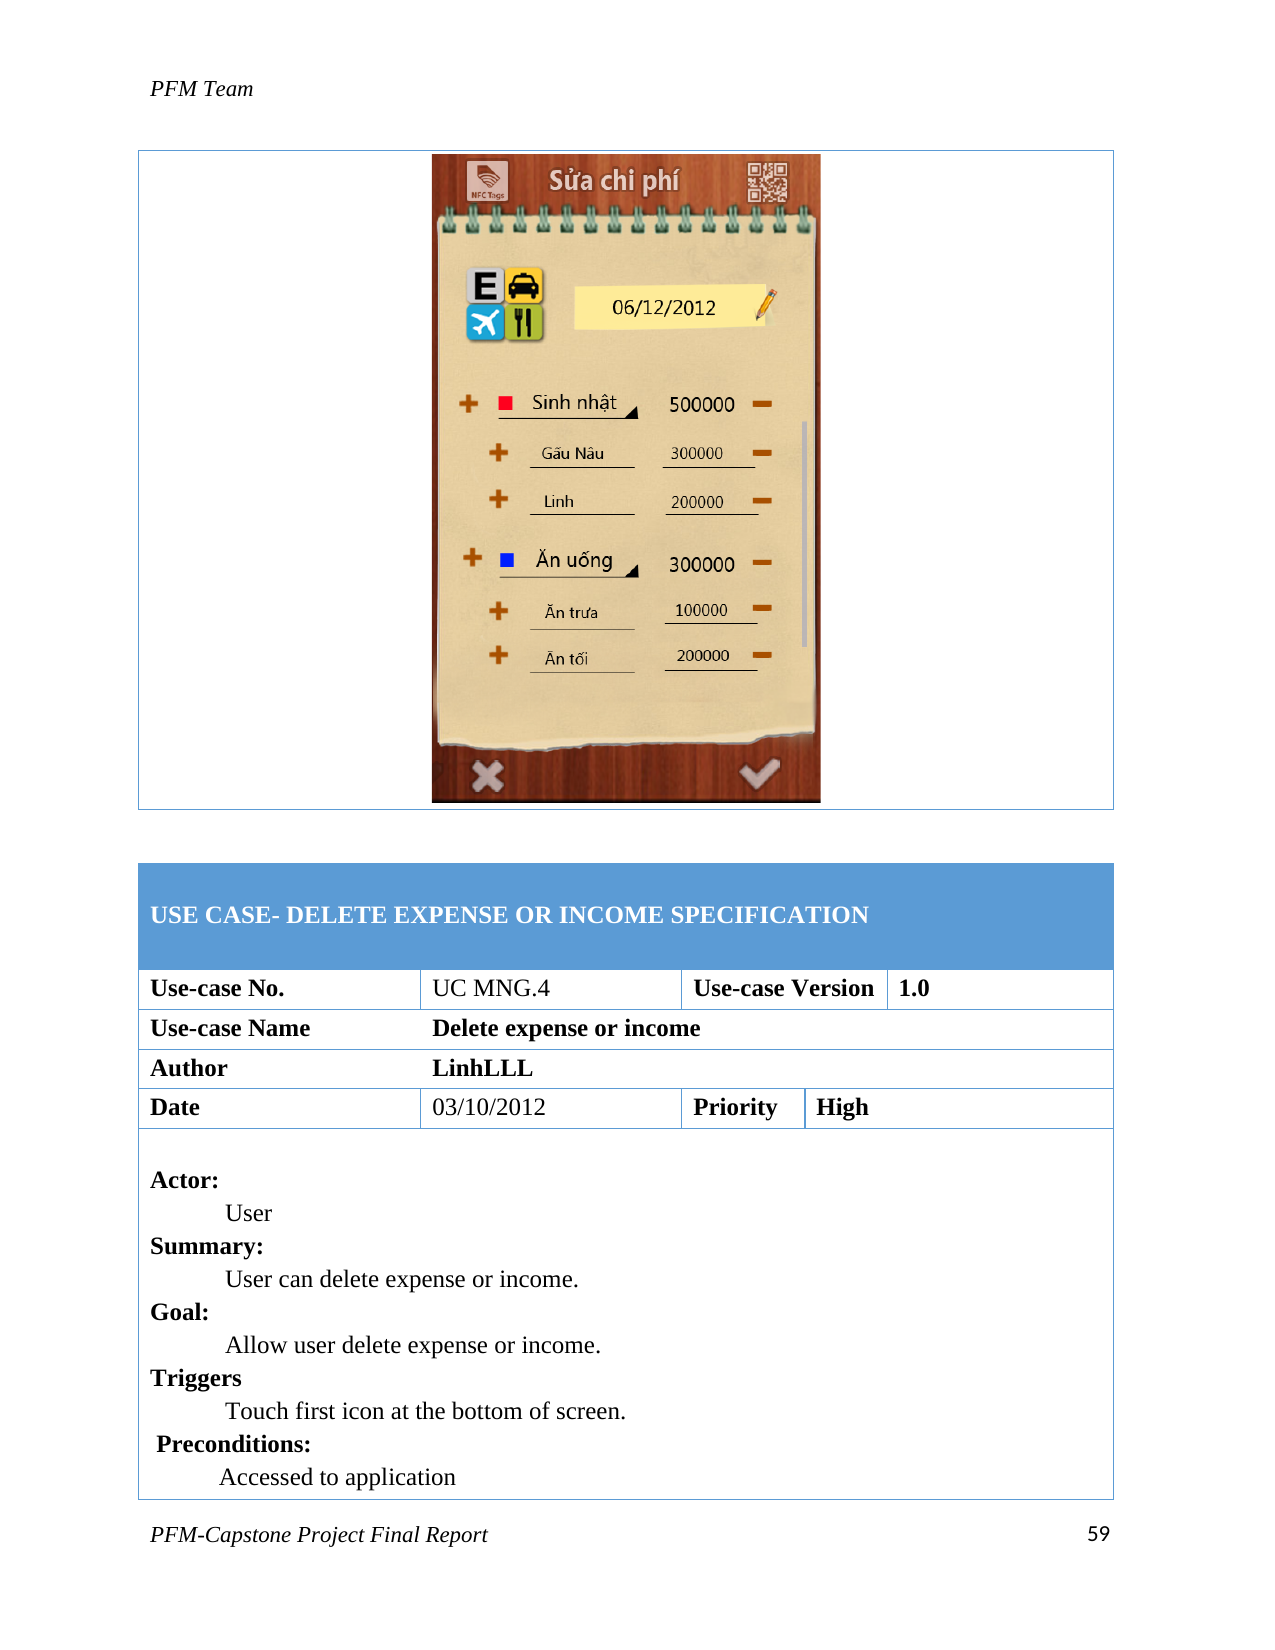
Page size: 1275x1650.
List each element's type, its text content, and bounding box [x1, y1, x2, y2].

table_cell Date [139, 1089, 420, 1128]
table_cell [139, 1129, 1113, 1499]
table_cell Use-case Name [139, 1010, 421, 1049]
table_cell Author [139, 1050, 421, 1088]
table_cell High [806, 1089, 1113, 1128]
picture [431, 154, 821, 803]
table_cell LinhLLL [421, 1050, 1113, 1088]
table_cell UC MNG.4 [421, 970, 681, 1009]
table_cell Use-case Version [682, 970, 887, 1009]
table_header USE CASE- DELETE EXPENSE OR INCOME SPECIFICATION [139, 864, 1113, 969]
table_cell 03/10/2012 [421, 1089, 681, 1128]
table_cell Actor: User Summary: User can edit detail expense which they added. Goal: Allow user edit expense. Triggers Touch first icon at the bottom of screen Preconditions: Accessed to application Main Success Scenario: Alternative Scenario: Relationships: UC MNG.1,UC MNG.2, UC MNG.4 Business Rules: Screen: [139, 151, 1113, 809]
table_cell 1.0 [888, 970, 1113, 1009]
table_cell Use-case No. [139, 970, 420, 1009]
table_cell Delete expense or income [421, 1010, 1113, 1049]
table_cell Priority [682, 1089, 804, 1128]
